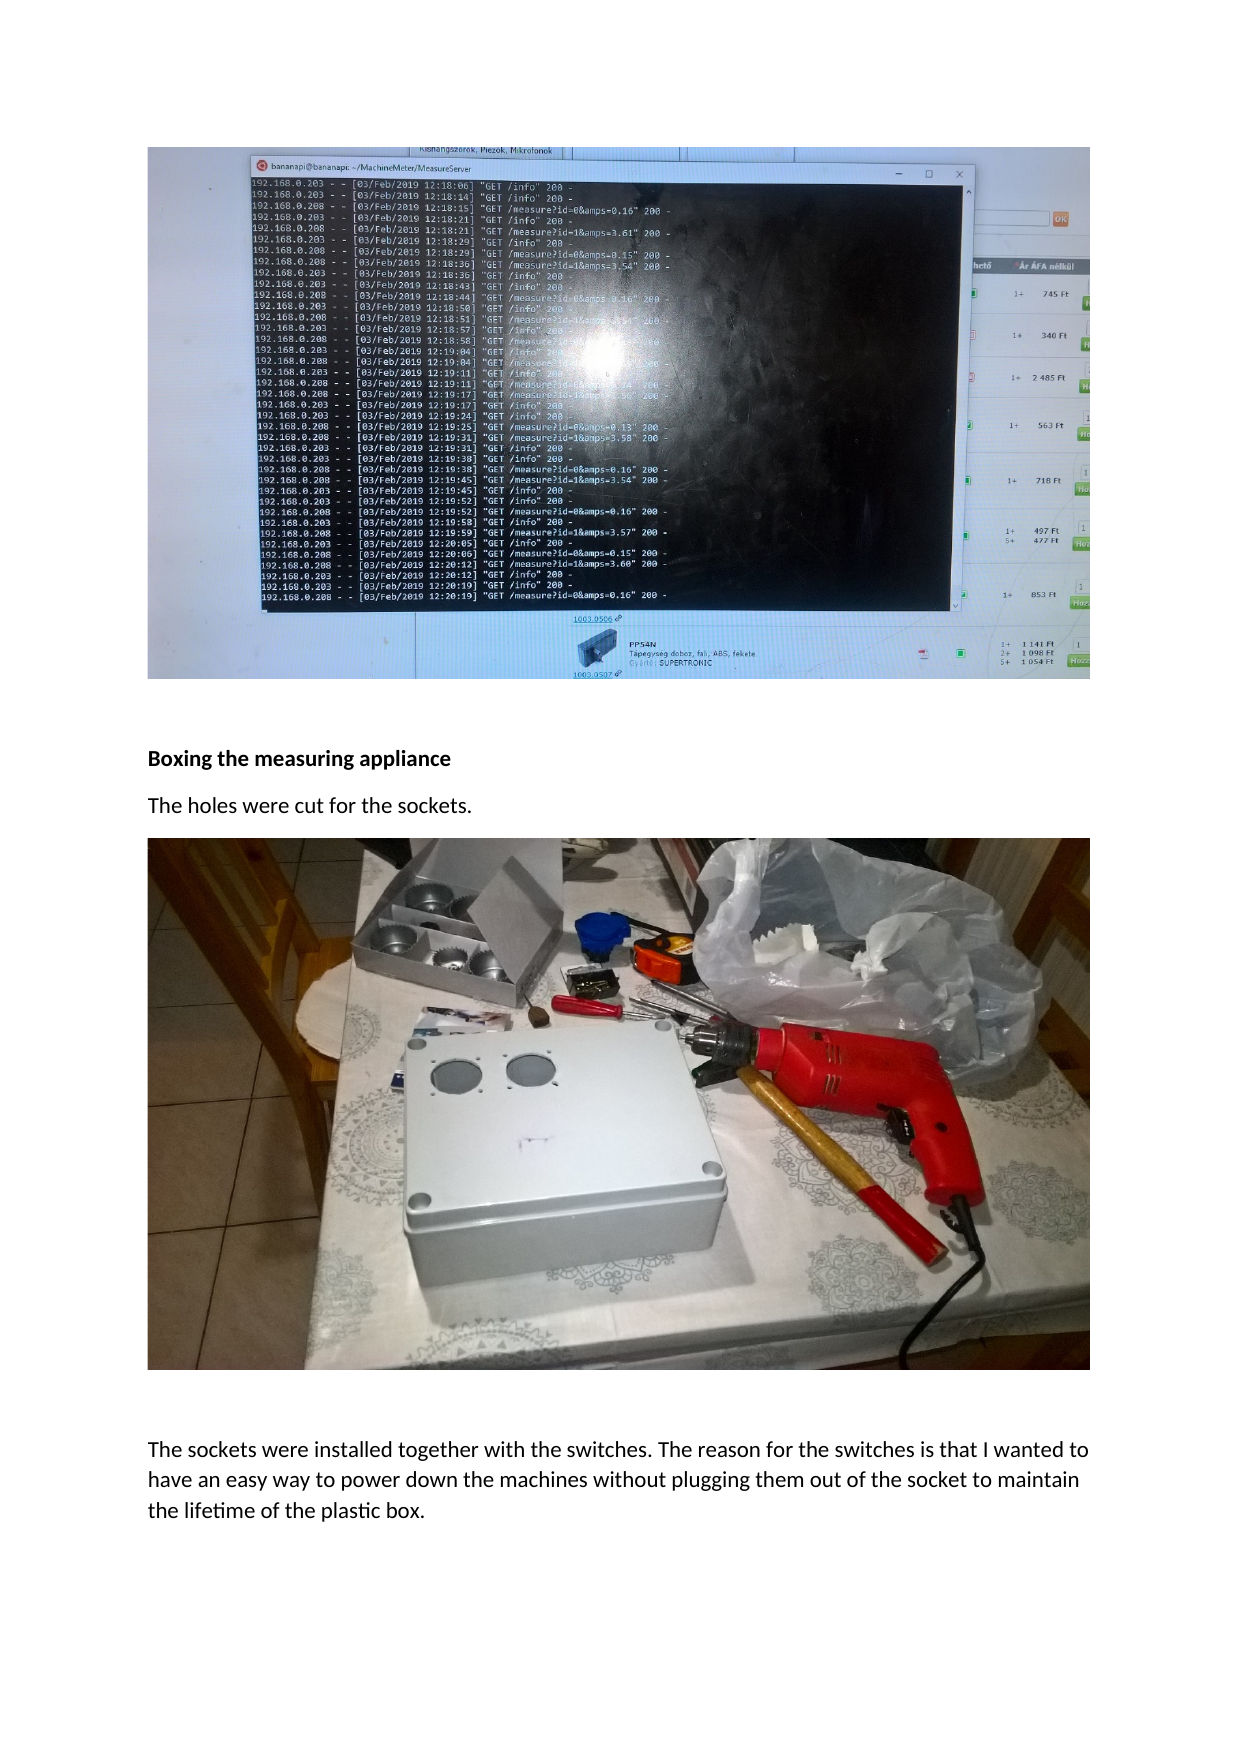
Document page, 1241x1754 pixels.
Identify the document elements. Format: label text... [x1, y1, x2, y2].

text The holes were cut for the sockets. [148, 791, 1093, 819]
picture [147, 147, 1090, 679]
picture [147, 838, 1090, 1370]
text Boxing the measuring appliance [148, 744, 1093, 773]
text The sockets were installed together with the switches. The reason for the switches is that I wanted to have an easy way to power down the machines without plugging them out of the socket to maintain the lifetime of the plastic box. [148, 1435, 1093, 1524]
